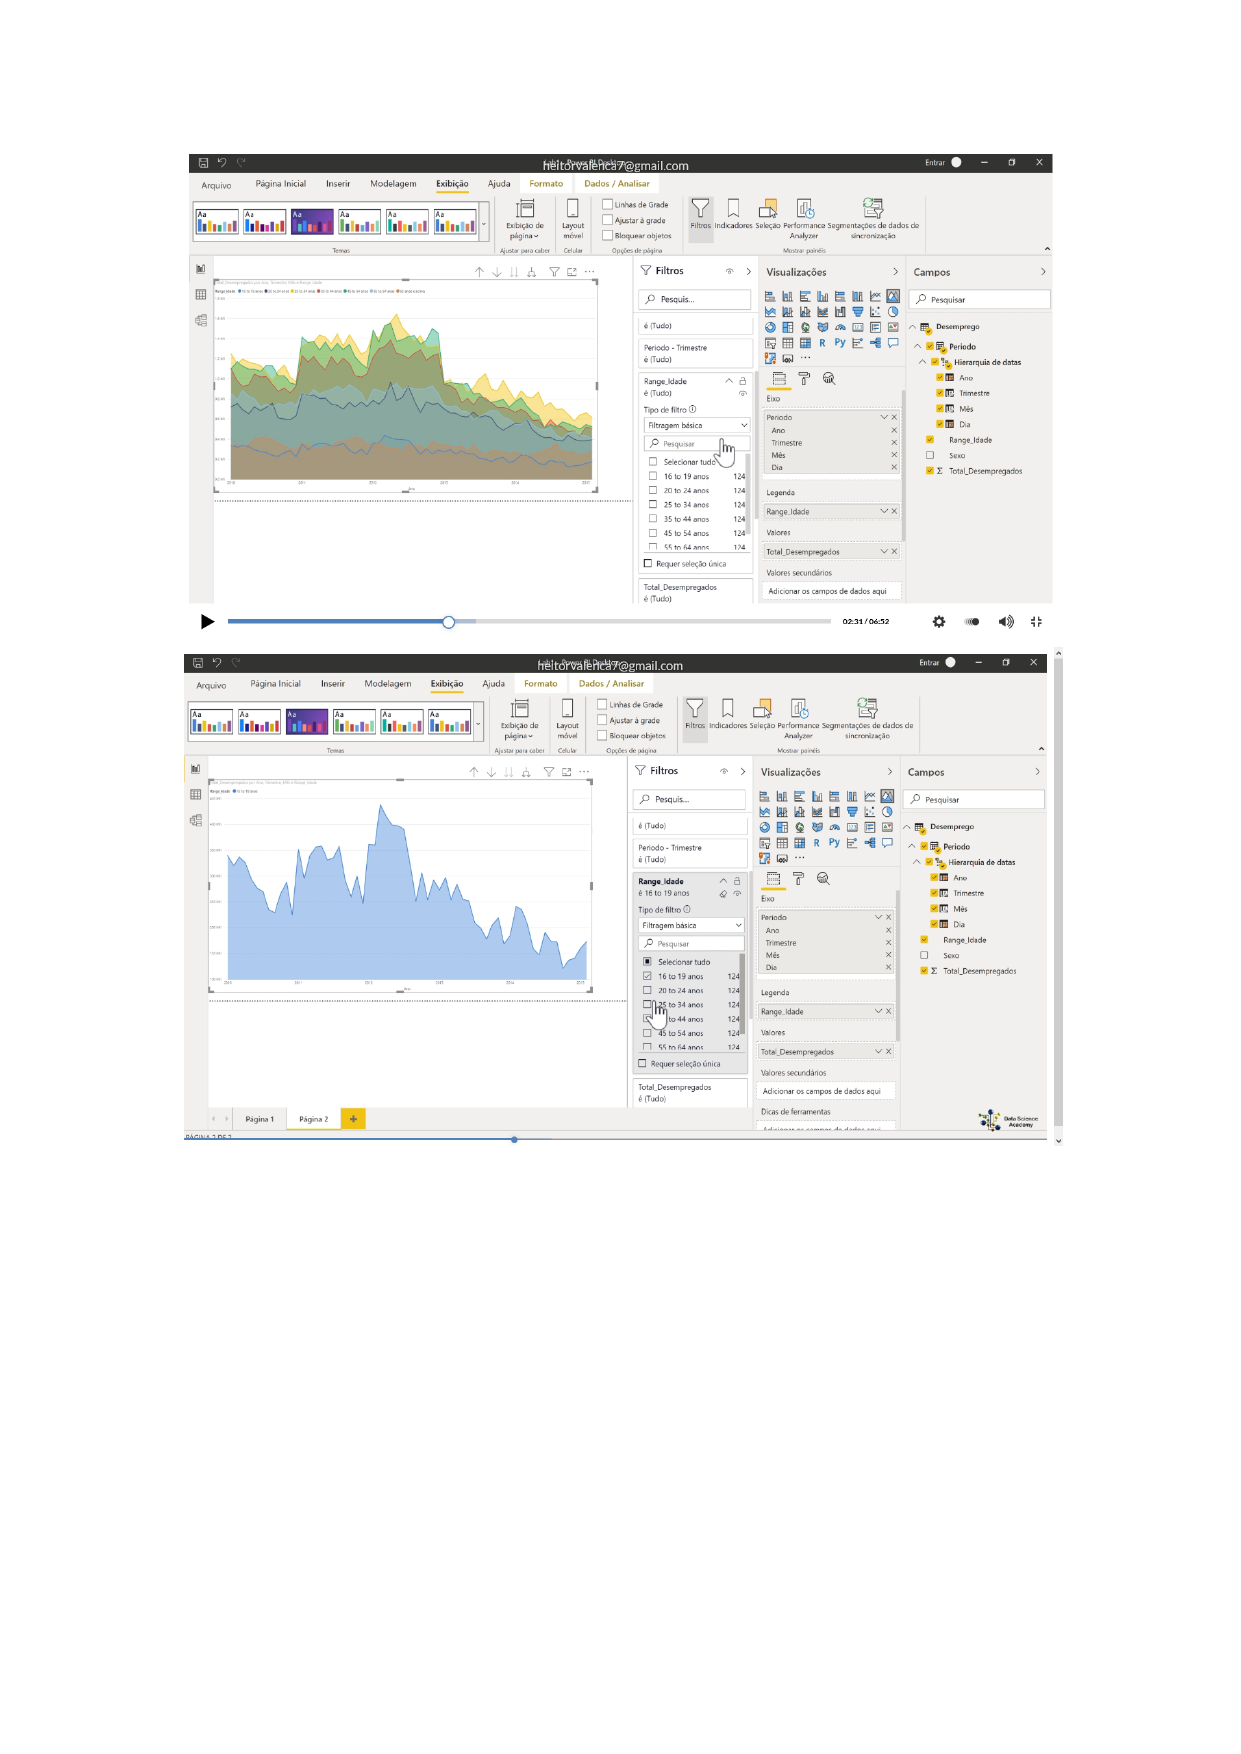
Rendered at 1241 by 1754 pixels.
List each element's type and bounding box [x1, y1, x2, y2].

picture [177, 647, 1063, 1146]
picture [177, 147, 1063, 646]
